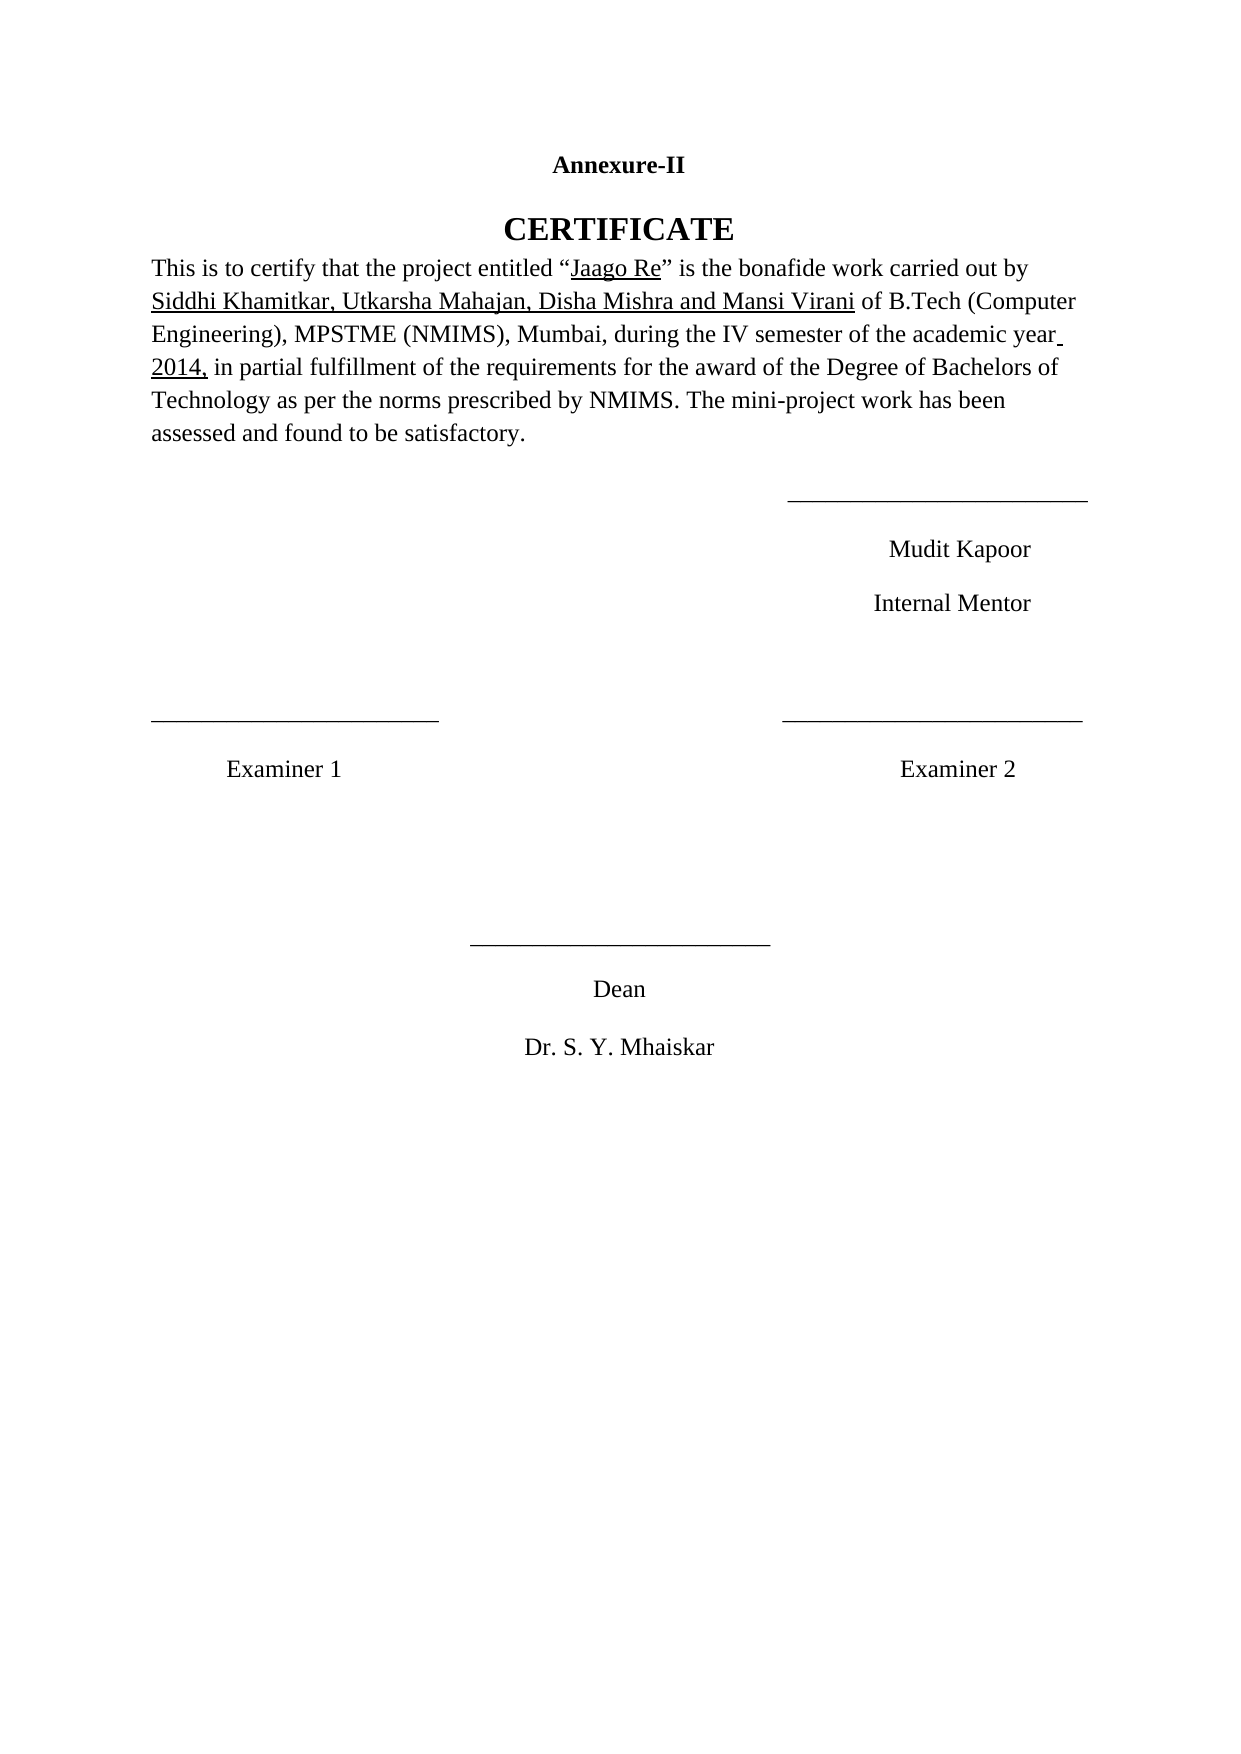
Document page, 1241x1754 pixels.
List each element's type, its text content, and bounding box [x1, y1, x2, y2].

text This is to certify that the project entitled “Jaago Re” is the bonafide work carried out by Siddhi Khamitkar, Utkarsha Mahajan, Disha Mishra and Mansi Virani of B.Tech (Computer Engineering), MPSTME (NMIMS), Mumbai, during the IV semester of the academic year 2014, in partial fulfillment of the requirements for the award of the Degree of Bachelors of Technology as per the norms prescribed by NMIMS. The mini-project work has been assessed and found to be satisfactory. [151, 253, 1087, 447]
text Dr. S. Y. Mhaiskar [151, 1032, 1087, 1061]
text Examiner 1 Examiner 2 [226, 754, 1087, 783]
text ________________________ [151, 476, 1087, 505]
text Mudit Kapoor [151, 534, 1031, 563]
subtitle CERTIFICATE [150, 209, 1087, 248]
text _______________________ ________________________ [151, 696, 1087, 725]
text Internal Mentor [151, 588, 1031, 617]
text ________________________ [151, 920, 1089, 948]
text Dean [151, 974, 1087, 1003]
subtitle Annexure-II [150, 150, 1087, 179]
